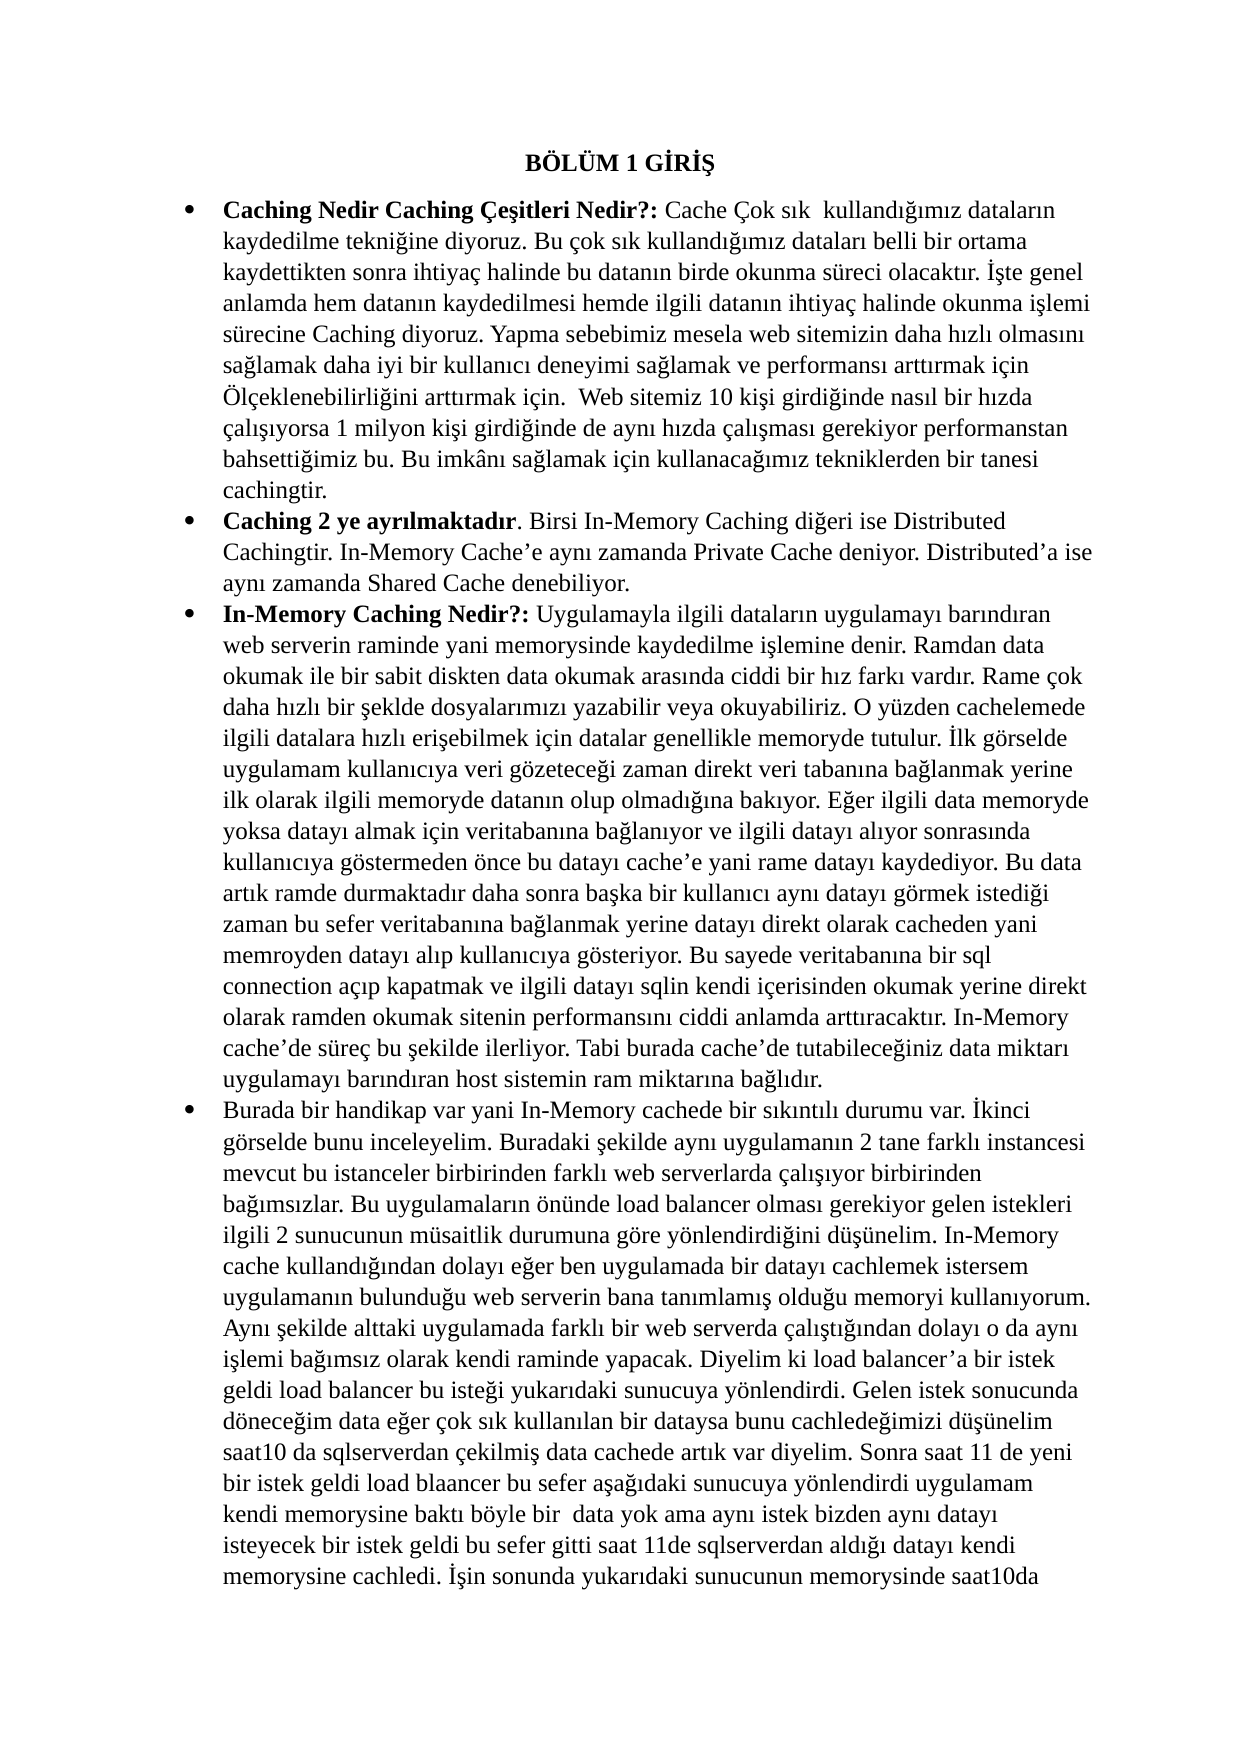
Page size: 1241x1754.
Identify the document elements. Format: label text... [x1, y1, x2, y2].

list Caching 2 ye ayrılmaktadır. Birsi In-Memory Caching diğeri ise Distributed Cachingtir. In-Memory Cache’e aynı zamanda Private Cache deniyor. Distributed’a ise aynı zamanda Shared Cache denebiliyor. [185, 506, 1093, 597]
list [185, 1096, 1093, 1590]
list In-Memory Caching Nedir?: Uygulamayla ilgili dataların uygulamayı barındıran web serverin raminde yani memorysinde kaydedilme işlemine denir. Ramdan data okumak ile bir sabit diskten data okumak arasında ciddi bir hız farkı vardır. Rame çok daha hızlı bir şeklde dosyalarımızı yazabilir veya okuyabiliriz. O yüzden cachelemede ilgili datalara hızlı erişebilmek için datalar genellikle memoryde tutulur. İlk görselde uygulamam kullanıcıya veri gözeteceği zaman direkt veri tabanına bağlanmak yerine ilk olarak ilgili memoryde datanın olup olmadığına bakıyor. Eğer ilgili data memoryde yoksa datayı almak için veritabanına bağlanıyor ve ilgili datayı alıyor sonrasında kullanıcıya göstermeden önce bu datayı cache’e yani rame datayı kaydediyor. Bu data artık ramde durmaktadır daha sonra başka bir kullanıcı aynı datayı görmek istediği zaman bu sefer veritabanına bağlanmak yerine datayı direkt olarak cacheden yani memroyden datayı alıp kullanıcıya gösteriyor. Bu sayede veritabanına bir sql connection açıp kapatmak ve ilgili datayı sqlin kendi içerisinden okumak yerine direkt olarak ramden okumak sitenin performansını ciddi anlamda arttıracaktır. In-Memory cache’de süreç bu şekilde ilerliyor. Tabi burada cache’de tutabileceğiniz data miktarı uygulamayı barındıran host sistemin ram miktarına bağlıdır. [185, 599, 1093, 1093]
text BÖLÜM 1 GİRİŞ [148, 148, 1093, 176]
list Caching Nedir Caching Çeşitleri Nedir?: Cache Çok sık kullandığımız dataların kaydedilme tekniğine diyoruz. Bu çok sık kullandığımız dataları belli bir ortama kaydettikten sonra ihtiyaç halinde bu datanın birde okunma süreci olacaktır. İşte genel anlamda hem datanın kaydedilmesi hemde ilgili datanın ihtiyaç halinde okunma işlemi sürecine Caching diyoruz. Yapma sebebimiz mesela web sitemizin daha hızlı olmasını sağlamak daha iyi bir kullanıcı deneyimi sağlamak ve performansı arttırmak için Ölçeklenebilirliğini arttırmak için. Web sitemiz 10 kişi girdiğinde nasıl bir hızda çalışıyorsa 1 milyon kişi girdiğinde de aynı hızda çalışması gerekiyor performanstan bahsettiğimiz bu. Bu imkânı sağlamak için kullanacağımız tekniklerden bir tanesi cachingtir. [185, 195, 1093, 503]
